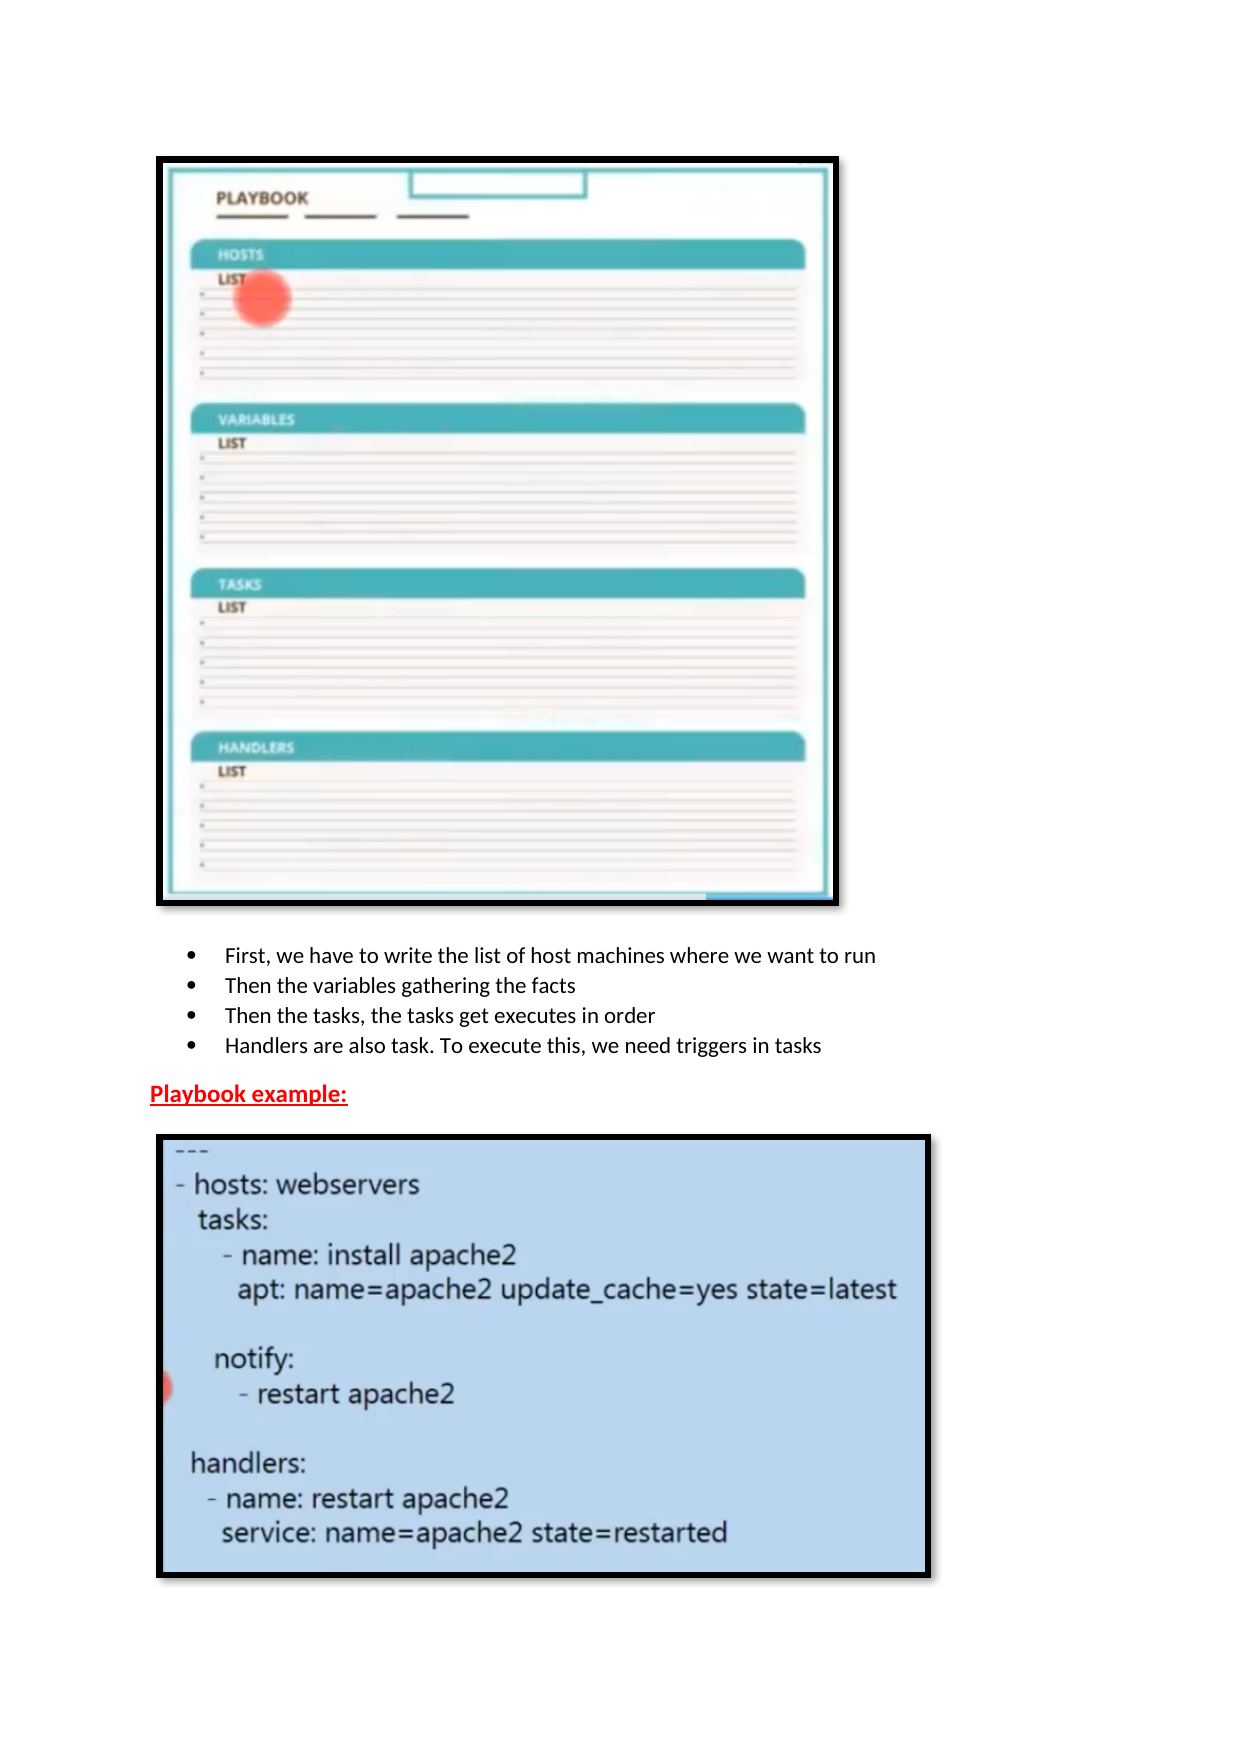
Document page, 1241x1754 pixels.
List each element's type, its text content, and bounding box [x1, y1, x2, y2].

picture [163, 1140, 925, 1572]
list Then the variables gathering the facts [187, 971, 1090, 999]
list First, we have to write the list of host machines where we want to run [187, 941, 1090, 969]
text Playbook example: [150, 1078, 1090, 1109]
picture [163, 163, 833, 900]
list Then the tasks, the tasks get executes in order [187, 1001, 1090, 1029]
list Handlers are also task. To execute this, we need triggers in tasks [187, 1031, 1090, 1059]
